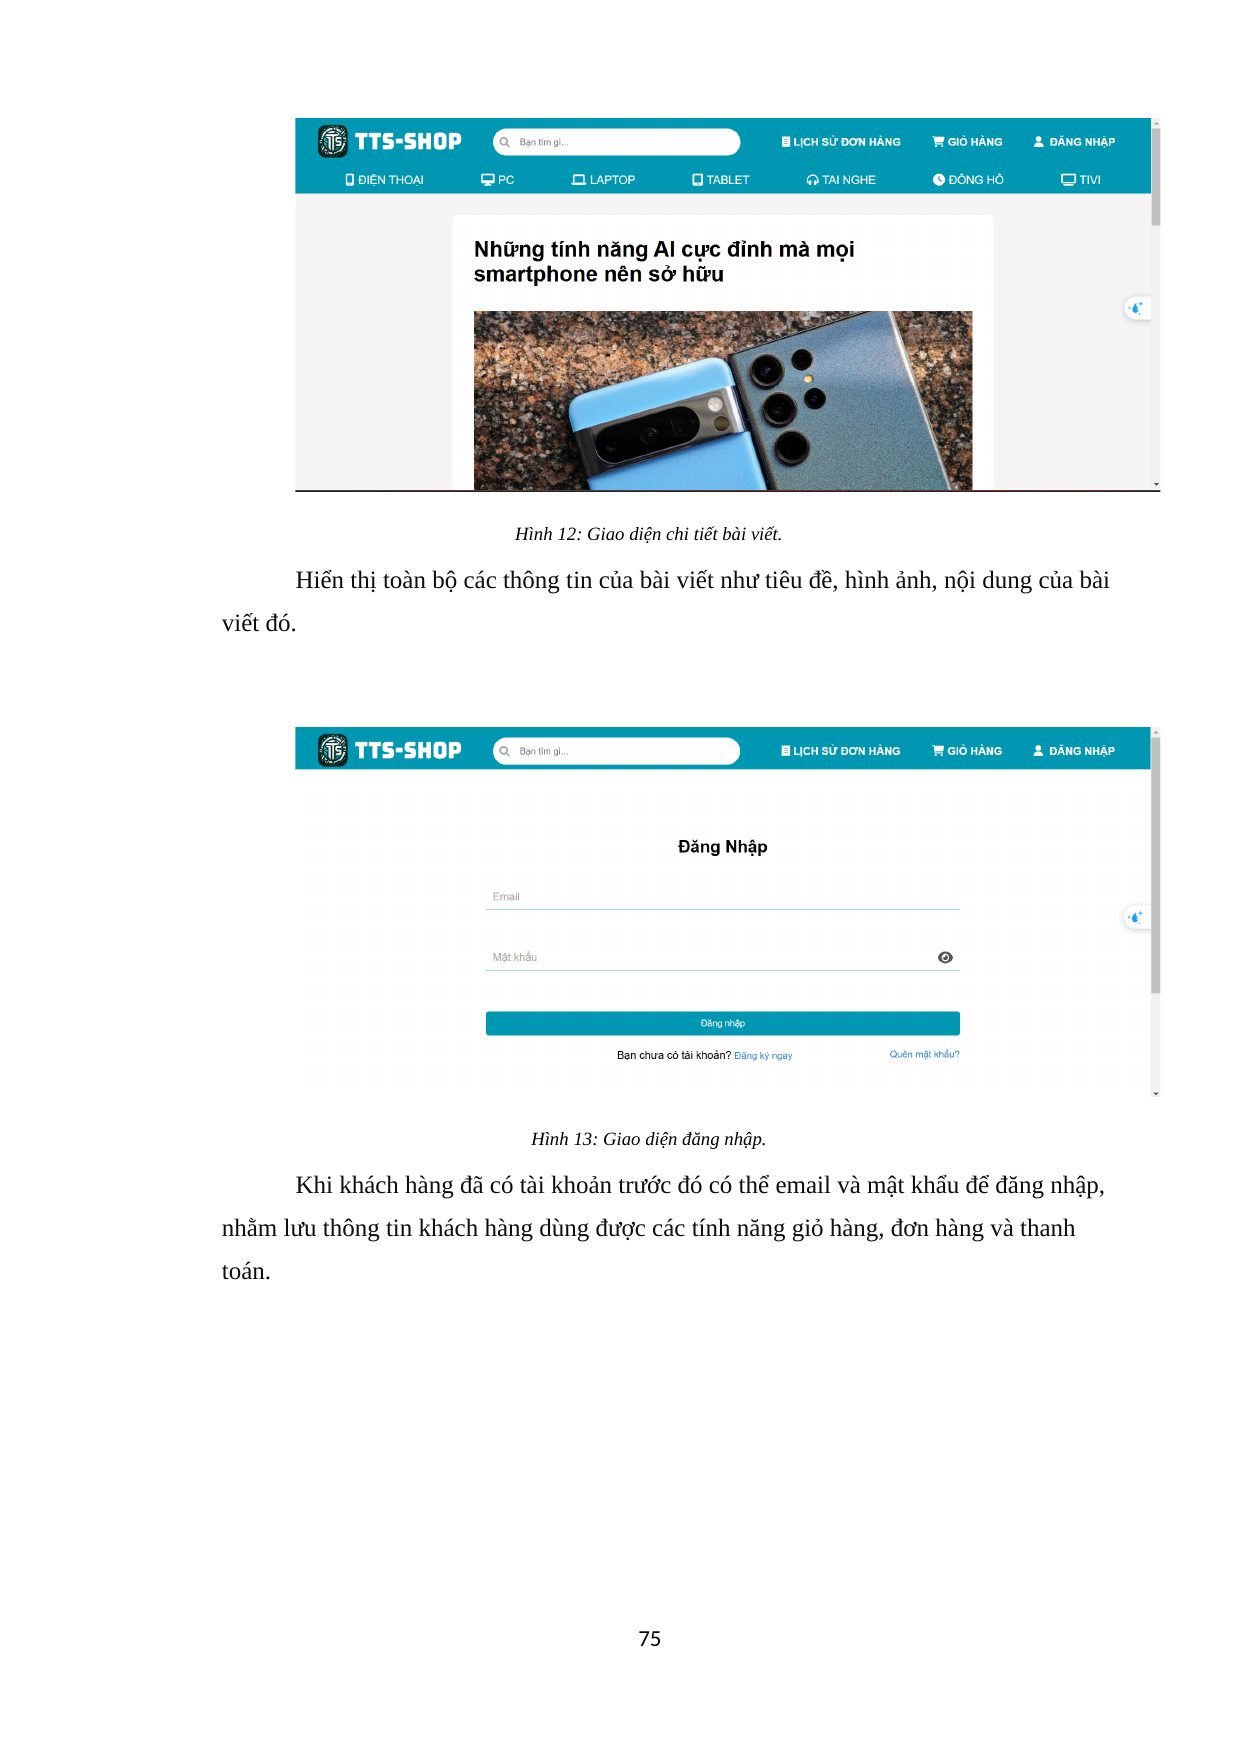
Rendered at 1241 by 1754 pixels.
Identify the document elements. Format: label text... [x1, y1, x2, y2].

text Hình 12: Giao diện chi tiết bài viết. [177, 523, 1122, 544]
text Khi khách hàng đã có tài khoản trước đó có thể email và mật khẩu để đăng nhập, nhằm lưu thông tin khách hàng dùng được các tính năng giỏ hàng, đơn hàng và thanh toán. [222, 1170, 1122, 1285]
text Hiển thị toàn bộ các thông tin của bài viết như tiêu đề, hình ảnh, nội dung của bài viết đó. [222, 565, 1122, 637]
picture [295, 727, 1161, 1097]
picture [295, 118, 1161, 492]
text Hình 13: Giao diện đăng nhập. [177, 1128, 1122, 1149]
